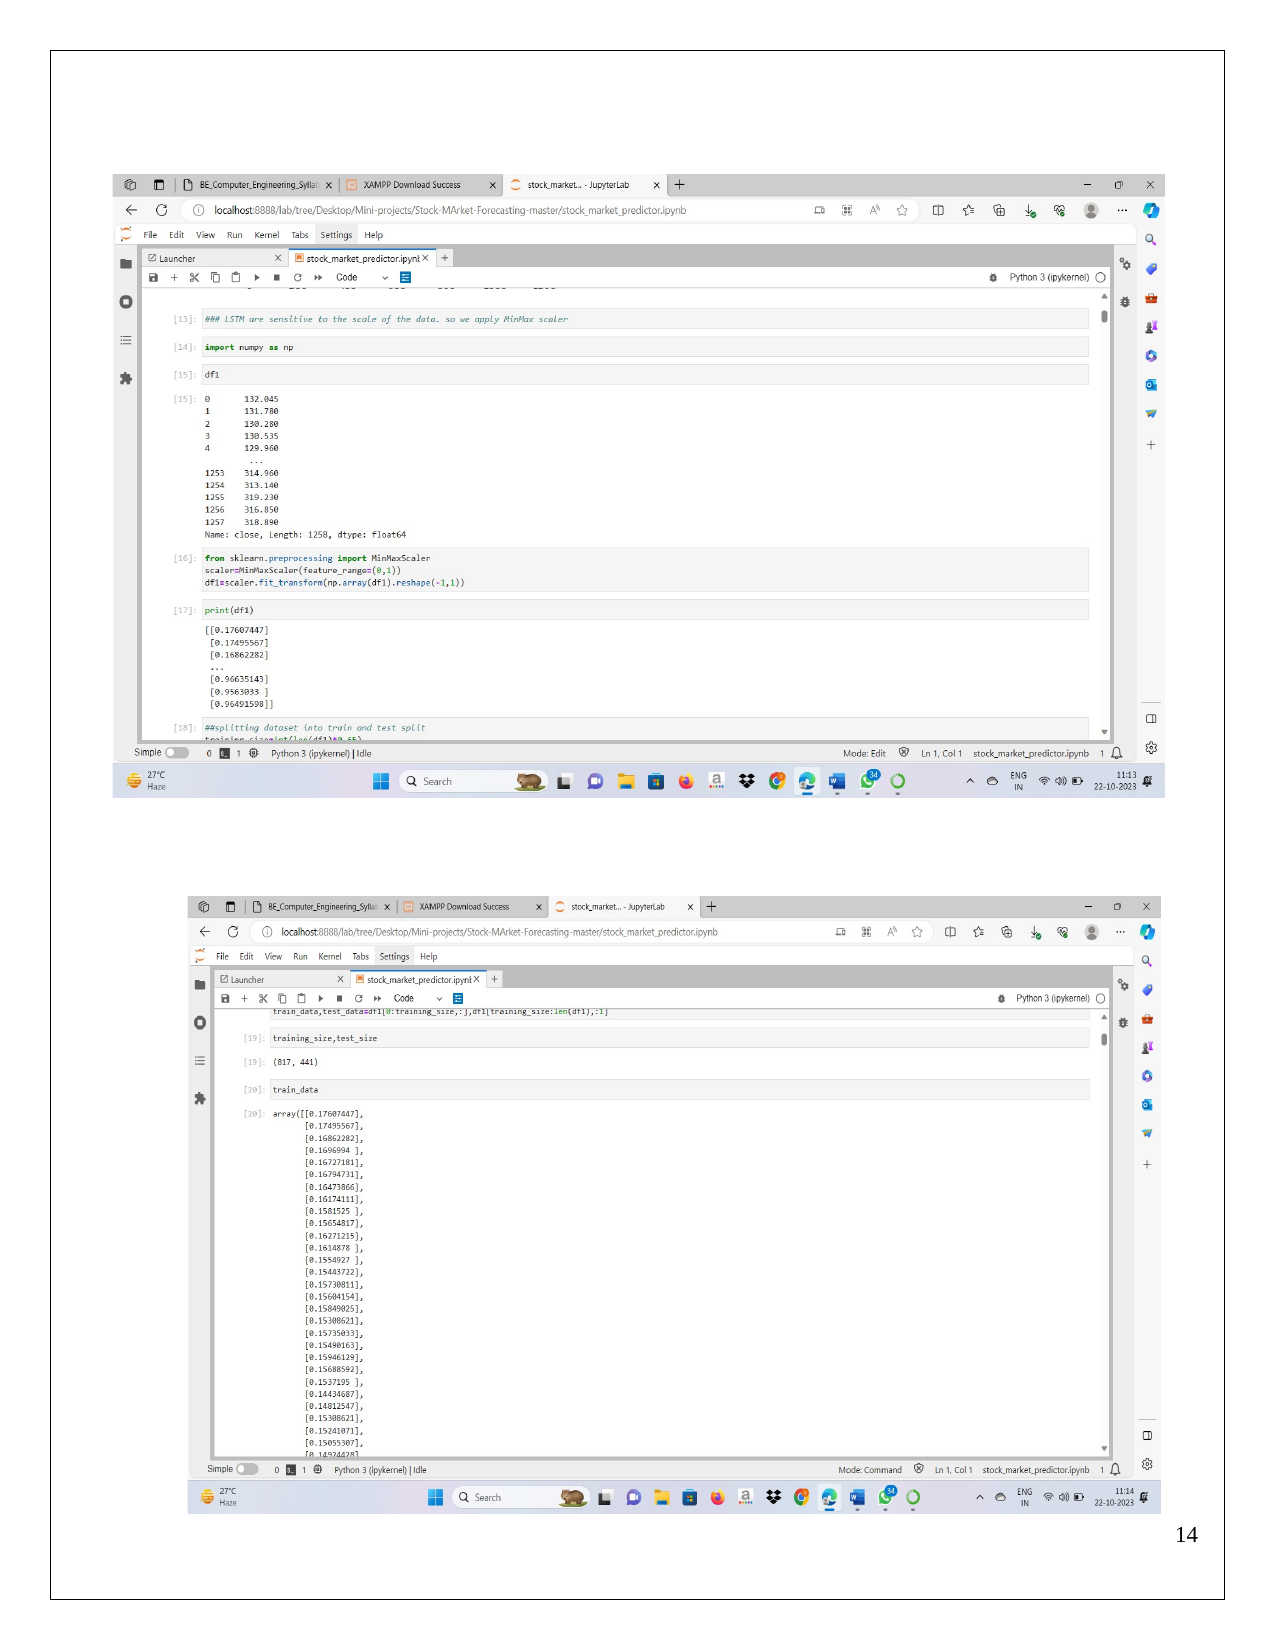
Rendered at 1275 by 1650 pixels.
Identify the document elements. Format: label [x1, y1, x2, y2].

picture [112, 174, 1165, 798]
picture [187, 896, 1161, 1514]
